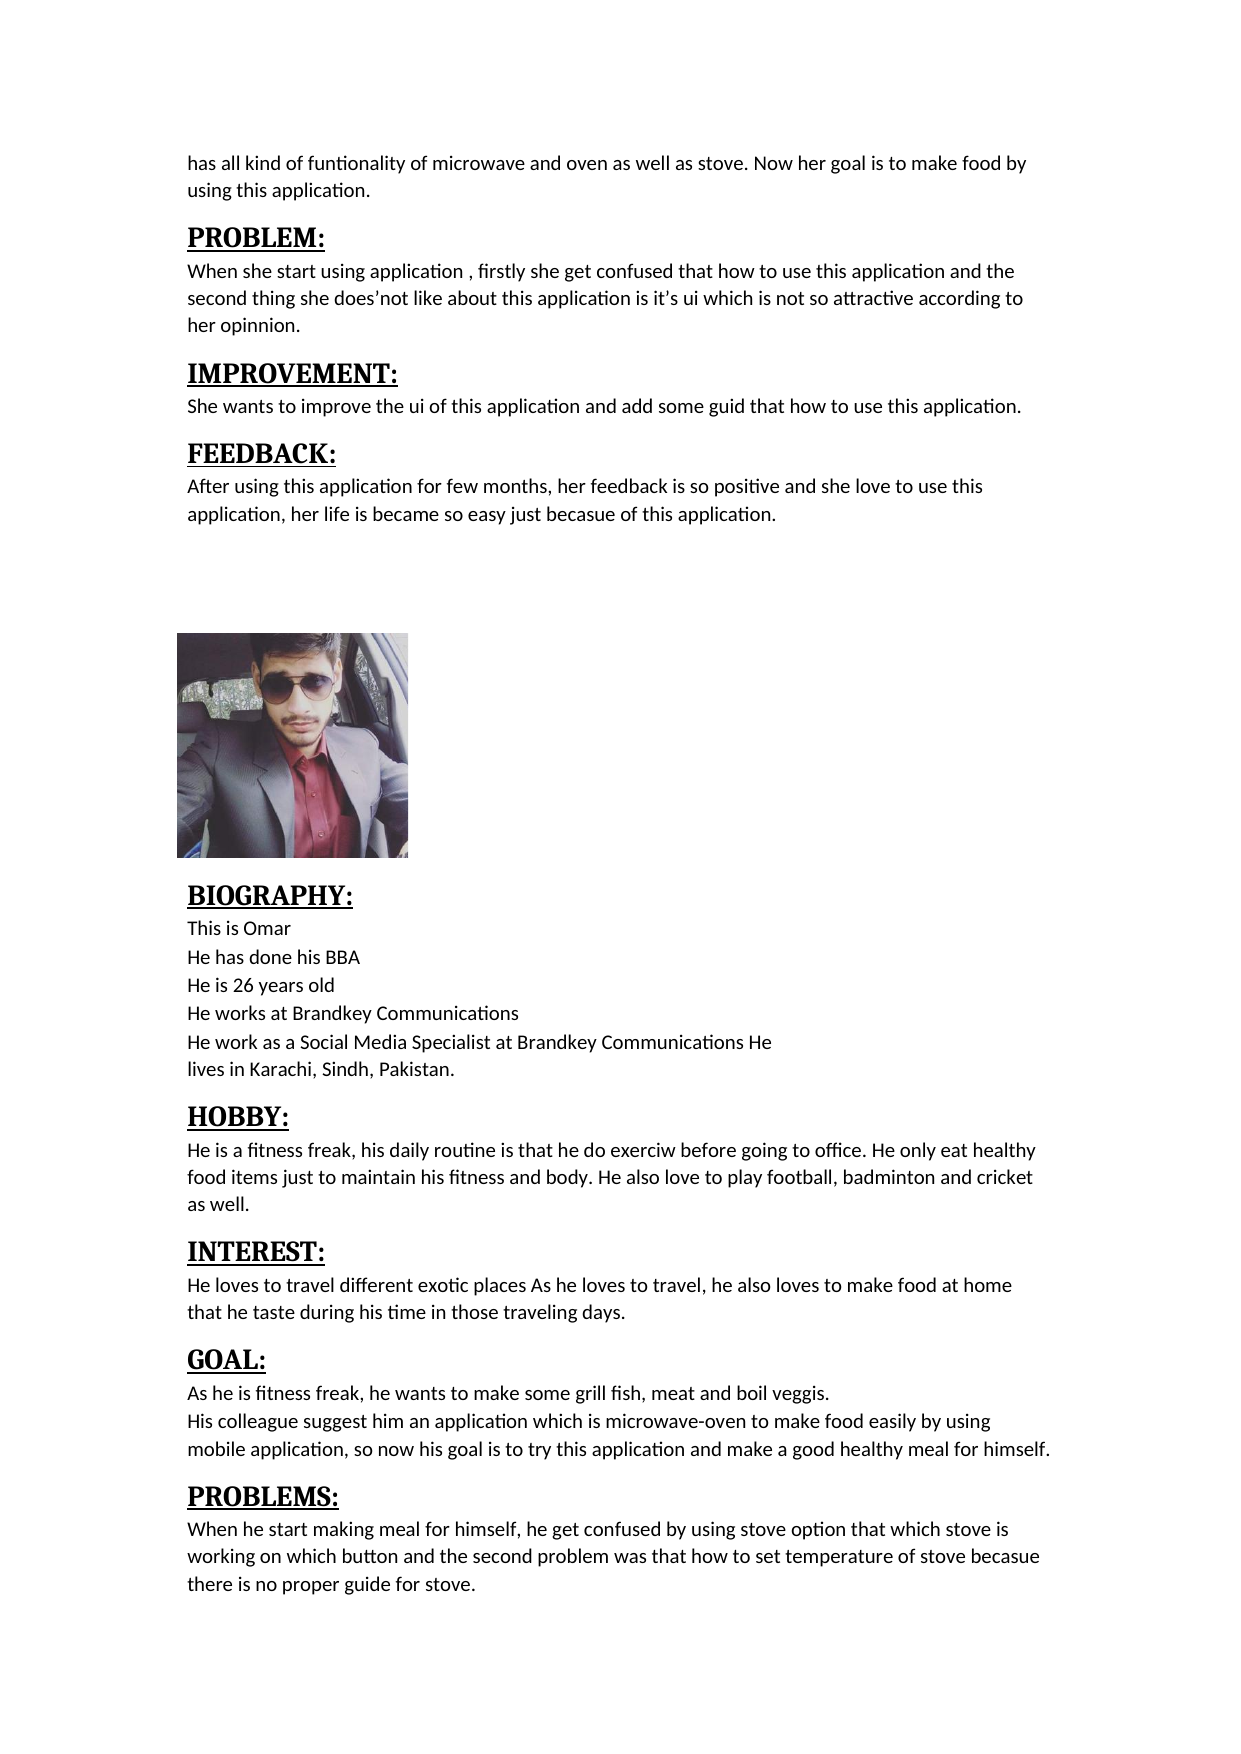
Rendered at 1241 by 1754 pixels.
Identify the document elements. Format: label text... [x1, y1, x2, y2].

text PROBLEM: [187, 221, 1053, 255]
text He has done his BBA [187, 944, 1052, 969]
text FEEDBACK: [187, 437, 1053, 471]
text BIOGRAPHY: [187, 879, 1053, 913]
text When he start making meal for himself, he get confused by using stove option that which stove is working on which button and the second problem was that how to set temperature of stove becasue there is no proper guide for stove. [187, 1516, 1052, 1596]
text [187, 150, 1042, 203]
text INTEREST: [187, 1236, 1053, 1269]
text She wants to improve the ui of this application and add some guid that how to use this application. [187, 393, 1052, 419]
text He works at Brandkey Communications [187, 1001, 1052, 1026]
text As he is fitness freak, he wants to make some grill fish, meat and boil veggis. [187, 1380, 1052, 1405]
text He work as a Social Media Specialist at Brandkey Communications He lives in Karachi, Sindh, Pakistan. [187, 1029, 803, 1082]
text This is Omar [187, 916, 1052, 941]
text GOAL: [187, 1343, 1053, 1377]
text IMPROVEMENT: [187, 357, 1053, 390]
text He is a fitness freak, his daily routine is that he do exerciw before going to office. He only eat healthy food items just to maintain his fitness and body. He also love to play football, badminton and cricket as well. [187, 1137, 1041, 1217]
text After using this application for few months, her feedback is so positive and she love to use this application, her life is became so easy just becasue of this application. [187, 474, 1052, 527]
text His colleague suggest him an application which is microwave-oven to make food easily by using mobile application, so now his goal is to try this application and make a good healthy meal for himself. [187, 1408, 1052, 1461]
text He loves to travel different exotic places As he loves to travel, he also loves to make food at home that he taste during his time in those traveling days. [187, 1272, 1052, 1325]
text When she start using application , firstly she get confused that how to use this application and the second thing she does’not like about this application is it’s ui which is not so attractive according to her opinnion. [187, 258, 1052, 338]
text He is 26 years old [187, 972, 1052, 998]
picture [177, 633, 409, 858]
text HOBBY: [187, 1100, 1053, 1134]
text PROBLEMS: [187, 1480, 1053, 1513]
